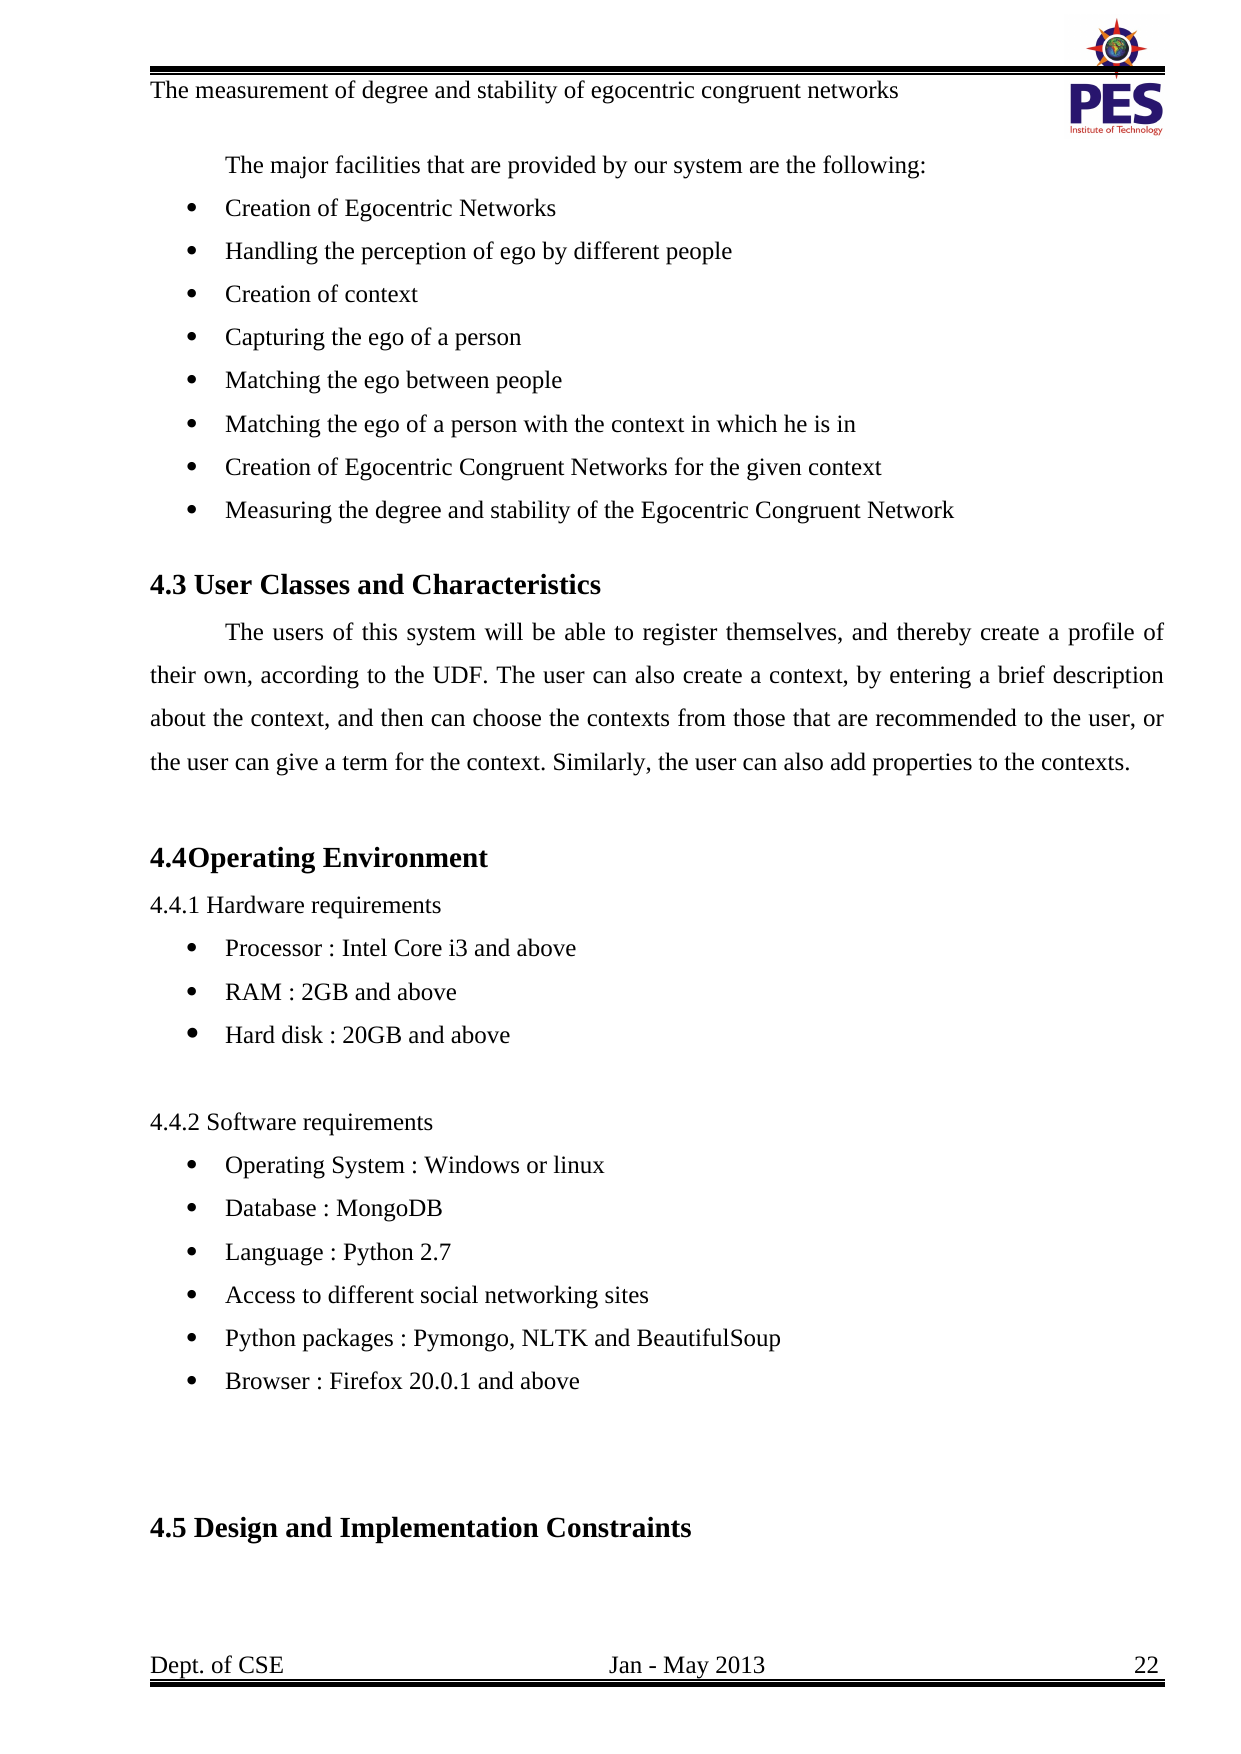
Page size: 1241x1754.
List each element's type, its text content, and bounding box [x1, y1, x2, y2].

list Database : MongoDB [187, 1193, 1165, 1222]
list Python packages : Pymongo, NLTK and BeautifulSoup [187, 1323, 1165, 1352]
list Hard disk : 20GB and above [187, 1020, 1165, 1049]
list Matching the ego between people [187, 366, 1165, 394]
list Language : Python 2.7 [187, 1237, 1165, 1265]
list Access to different social networking sites [187, 1280, 1165, 1308]
text 4.4.2 Software requirements [150, 1107, 1165, 1136]
list Creation of Egocentric Congruent Networks for the given context [187, 452, 1165, 481]
picture [1063, 14, 1170, 139]
text The users of this system will be able to register themselves, and thereby create a profile of their own, according to the UDF. The user can also create a context, by entering a brief description about the context, and then can choose the contexts from those that are recommended to the user, or the user can give a term for the context. Similarly, the user can also add properties to the contexts. [150, 617, 1165, 775]
list RAM : 2GB and above [187, 977, 1165, 1005]
list 4.5 Design and Implementation Constraints [150, 1510, 1165, 1543]
list Measuring the degree and stability of the Egocentric Congruent Network [187, 495, 1165, 524]
list Operating System : Windows or linux [187, 1150, 1165, 1179]
list Creation of Egocentric Networks [187, 193, 1165, 222]
list 4.3 User Classes and Characteristics [150, 567, 1165, 600]
list Operating Environment [150, 840, 1165, 873]
list Handling the perception of ego by different people [187, 236, 1165, 265]
list Matching the ego of a person with the context in which he is in [187, 409, 1165, 437]
list Capturing the ego of a person [187, 322, 1165, 351]
text The major facilities that are provided by our system are the following: [150, 150, 1165, 179]
list Processor : Intel Core i3 and above [187, 933, 1165, 962]
list Creation of context [187, 279, 1165, 308]
text 4.4.1 Hardware requirements [150, 890, 1165, 919]
list Browser : Firefox 20.0.1 and above [187, 1366, 1165, 1395]
